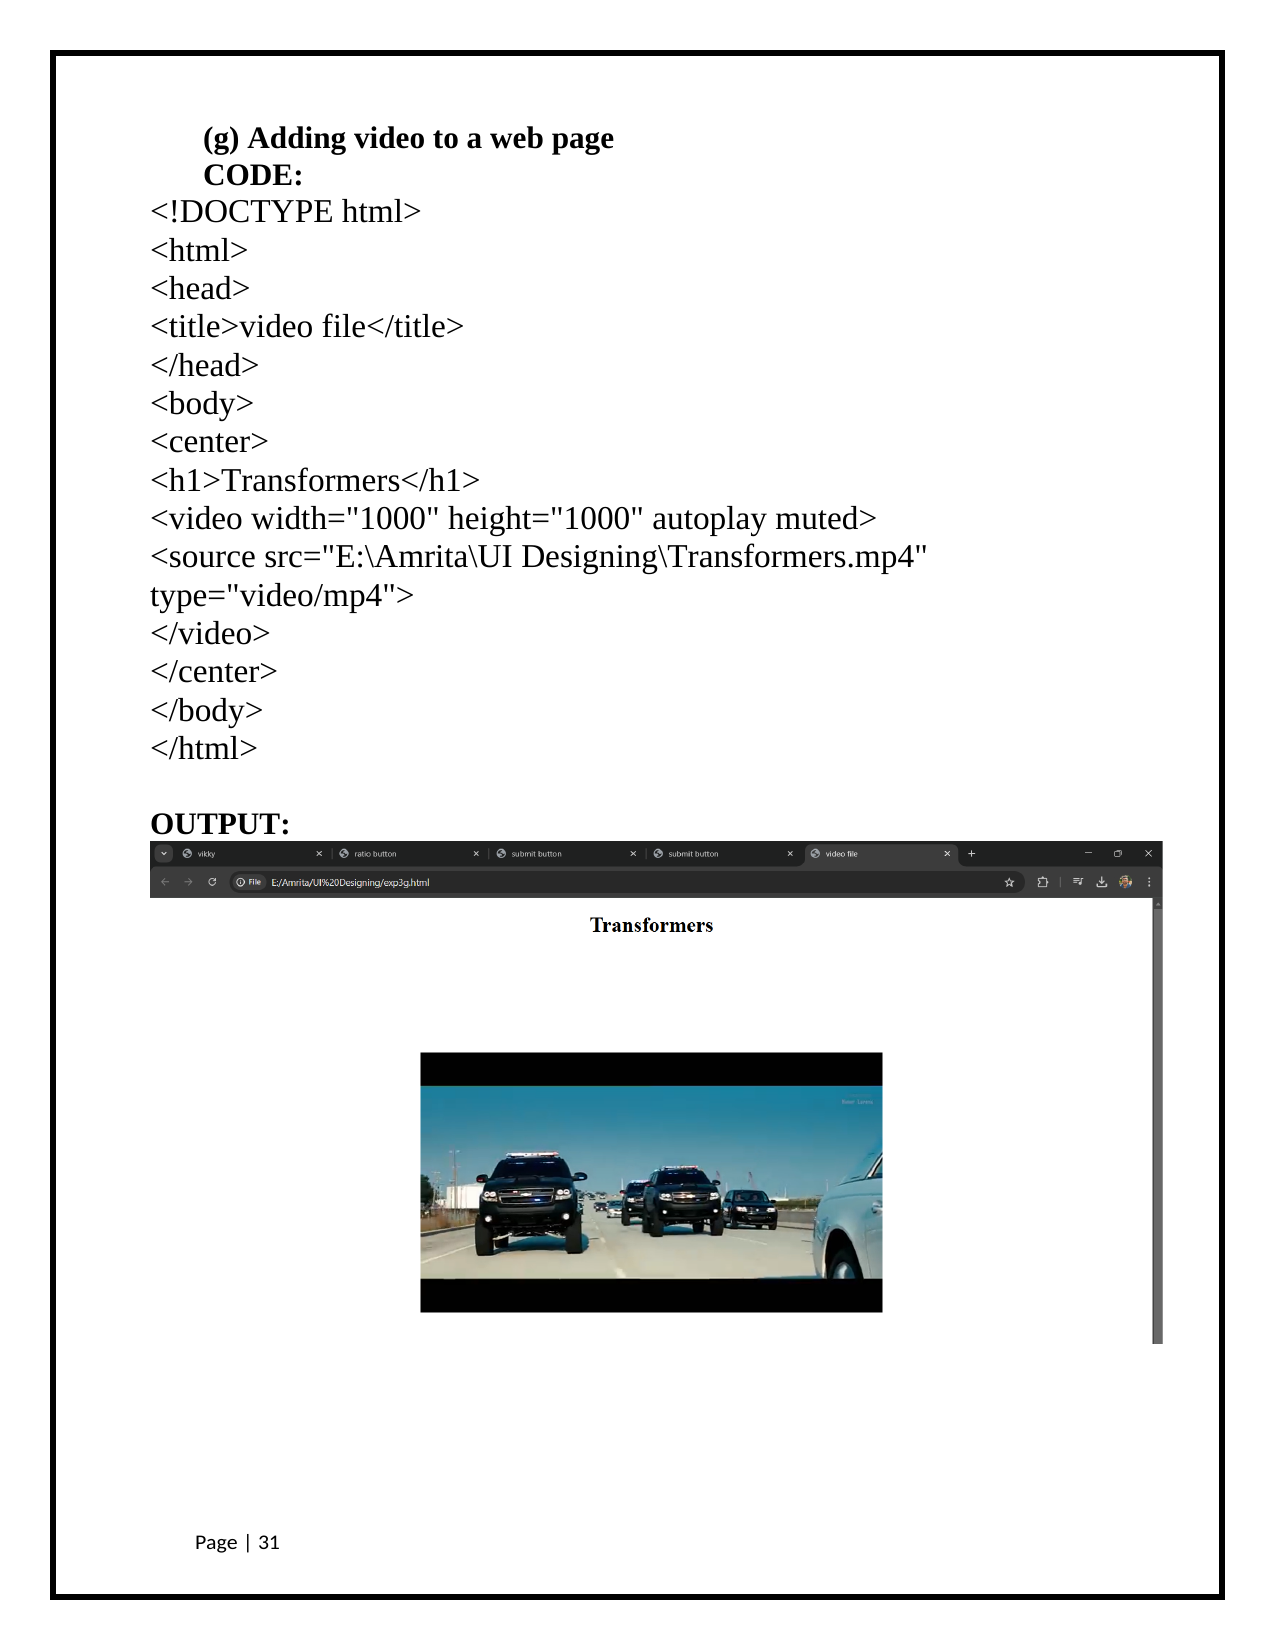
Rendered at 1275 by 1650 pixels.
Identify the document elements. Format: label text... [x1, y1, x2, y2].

text </body> [150, 690, 1162, 728]
text <h1>Transformers</h1> [150, 460, 1162, 498]
text <html> [150, 230, 1162, 268]
text <head> [150, 268, 1162, 307]
text </video> [150, 613, 1162, 652]
text <title>video file</title> [150, 307, 1162, 345]
text <center> [150, 422, 1162, 460]
text <source src="E:\Amrita\UI Designing\Transformers.mp4" type="video/mp4"> [150, 537, 1162, 613]
text <video width="1000" height="1000" autoplay muted> [150, 498, 1162, 537]
text <!DOCTYPE html> [150, 192, 1162, 230]
picture [150, 841, 1163, 1344]
text </center> [150, 652, 1162, 690]
subtitle OUTPUT: [150, 805, 1162, 841]
subtitle (g) Adding video to a web page [203, 120, 1162, 156]
text </head> [150, 345, 1162, 383]
text <body> [150, 383, 1162, 422]
text </html> [150, 728, 1162, 767]
subtitle CODE: [203, 156, 1162, 192]
